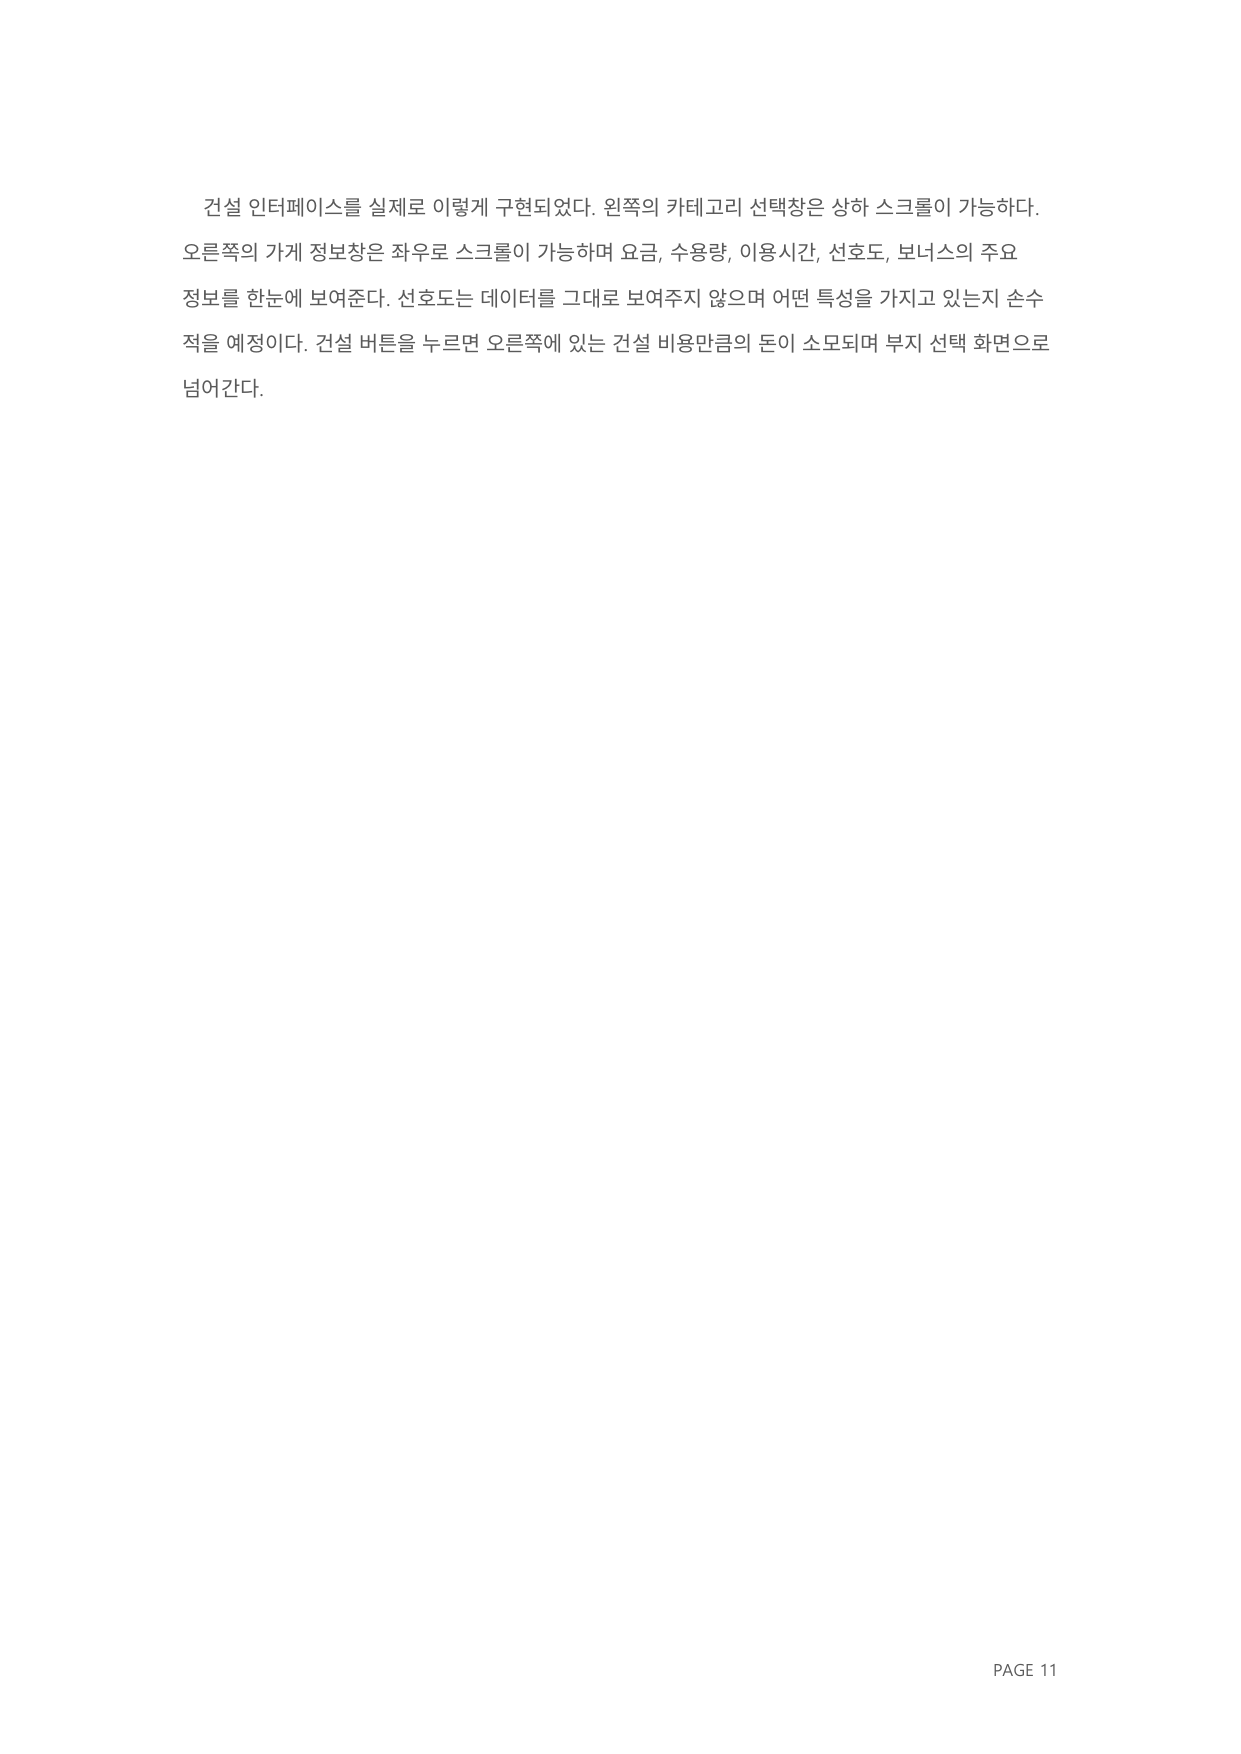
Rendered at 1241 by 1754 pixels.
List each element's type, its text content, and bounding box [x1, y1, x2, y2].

text 건설 인터페이스를 실제로 이렇게 구현되었다. 왼쪽의 카테고리 선택창은 상하 스크롤이 가능하다. 오른쪽의 가게 정보창은 좌우로 스크롤이 가능하며 요금, 수용량, 이용시간, 선호도, 보너스의 주요 정보를 한눈에 보여준다. 선호도는 데이터를 그대로 보여주지 않으며 어떤 특성을 가지고 있는지 손수 적을 예정이다. 건설 버튼을 누르면 오른쪽에 있는 건설 비용만큼의 돈이 소모되며 부지 선택 화면으로 넘어간다. [182, 191, 1058, 403]
